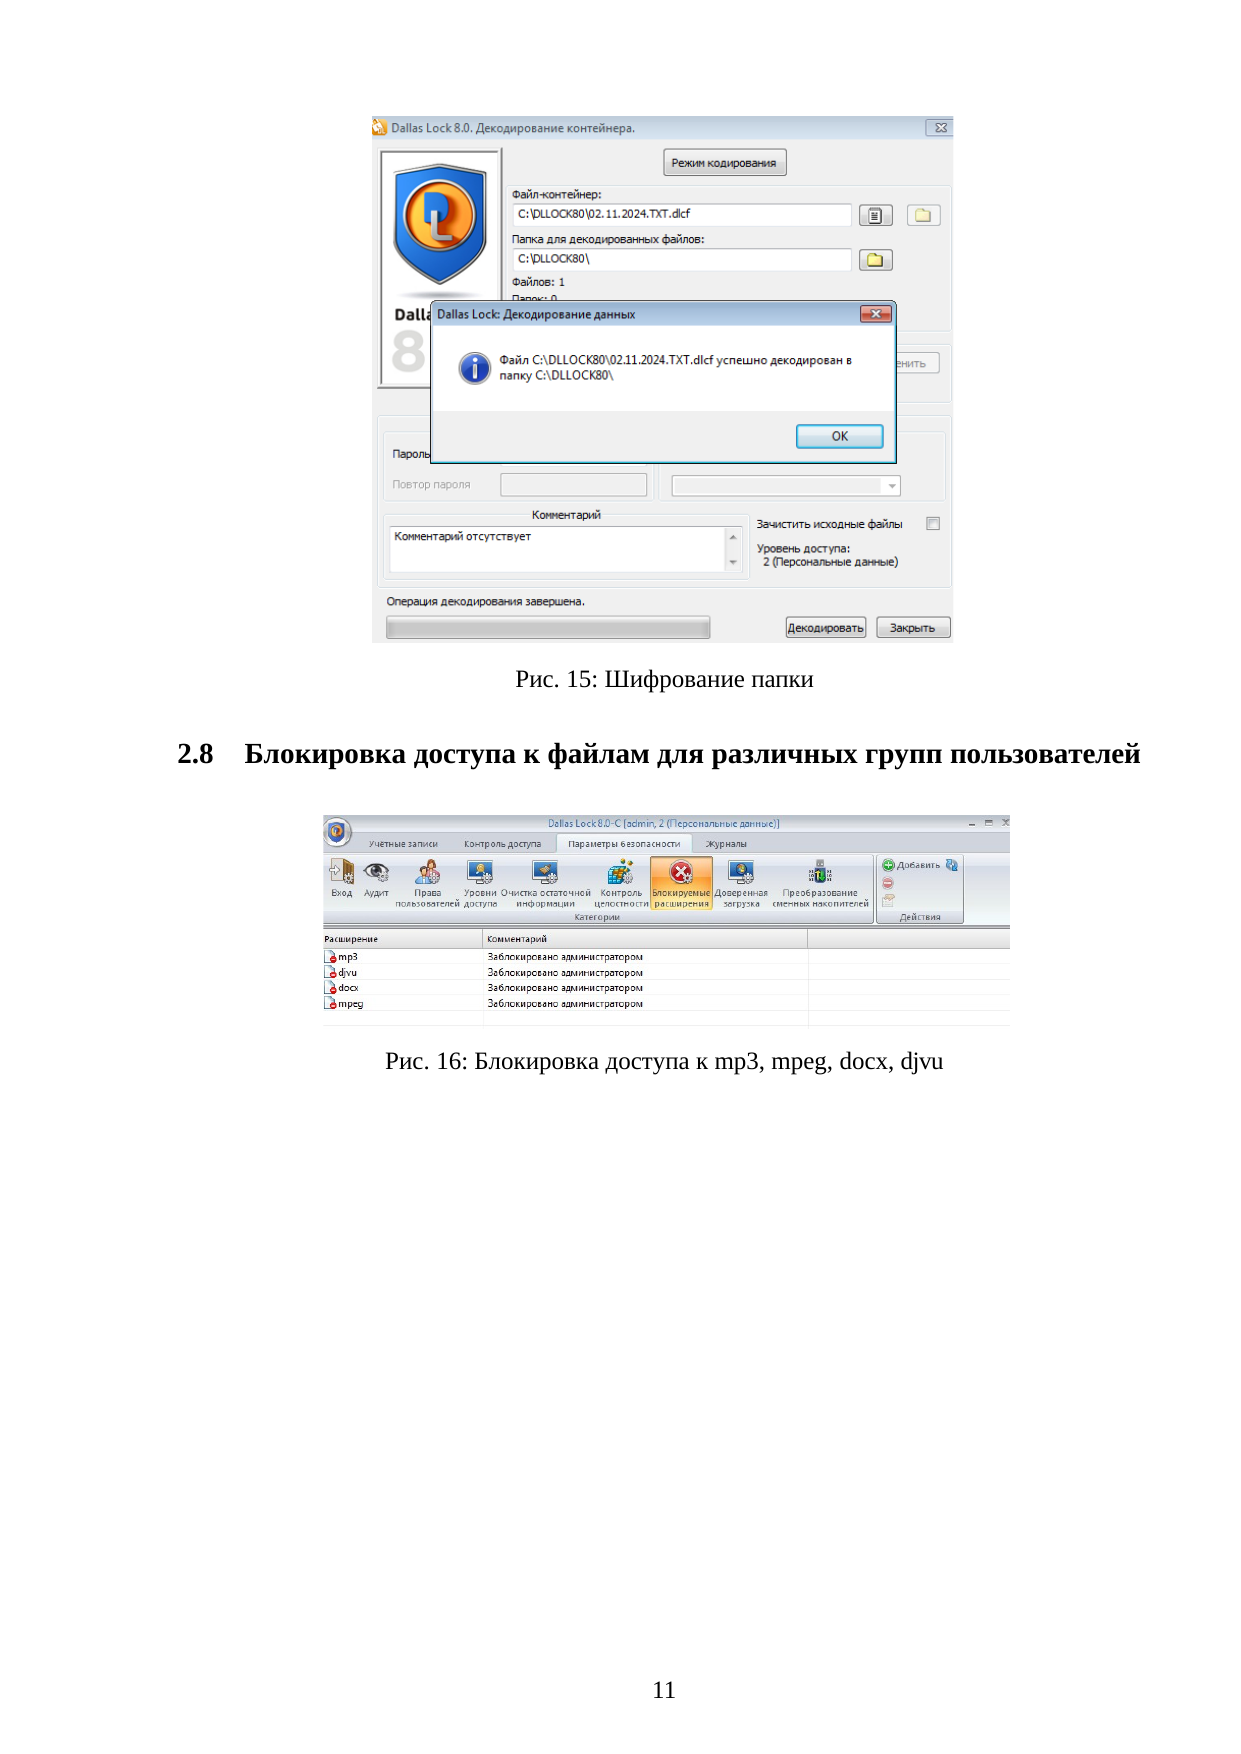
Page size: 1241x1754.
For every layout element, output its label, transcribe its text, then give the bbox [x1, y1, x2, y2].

subtitle Блокировка доступа к файлам для различных групп пользователей [177, 736, 1176, 769]
picture [323, 815, 1010, 830]
picture [372, 116, 954, 643]
text Рис. 16: Блокировка доступа к mp3, mpeg, docx, djvu [164, 830, 1164, 1075]
text Рис. 15: Шифрование папки [164, 664, 1164, 693]
